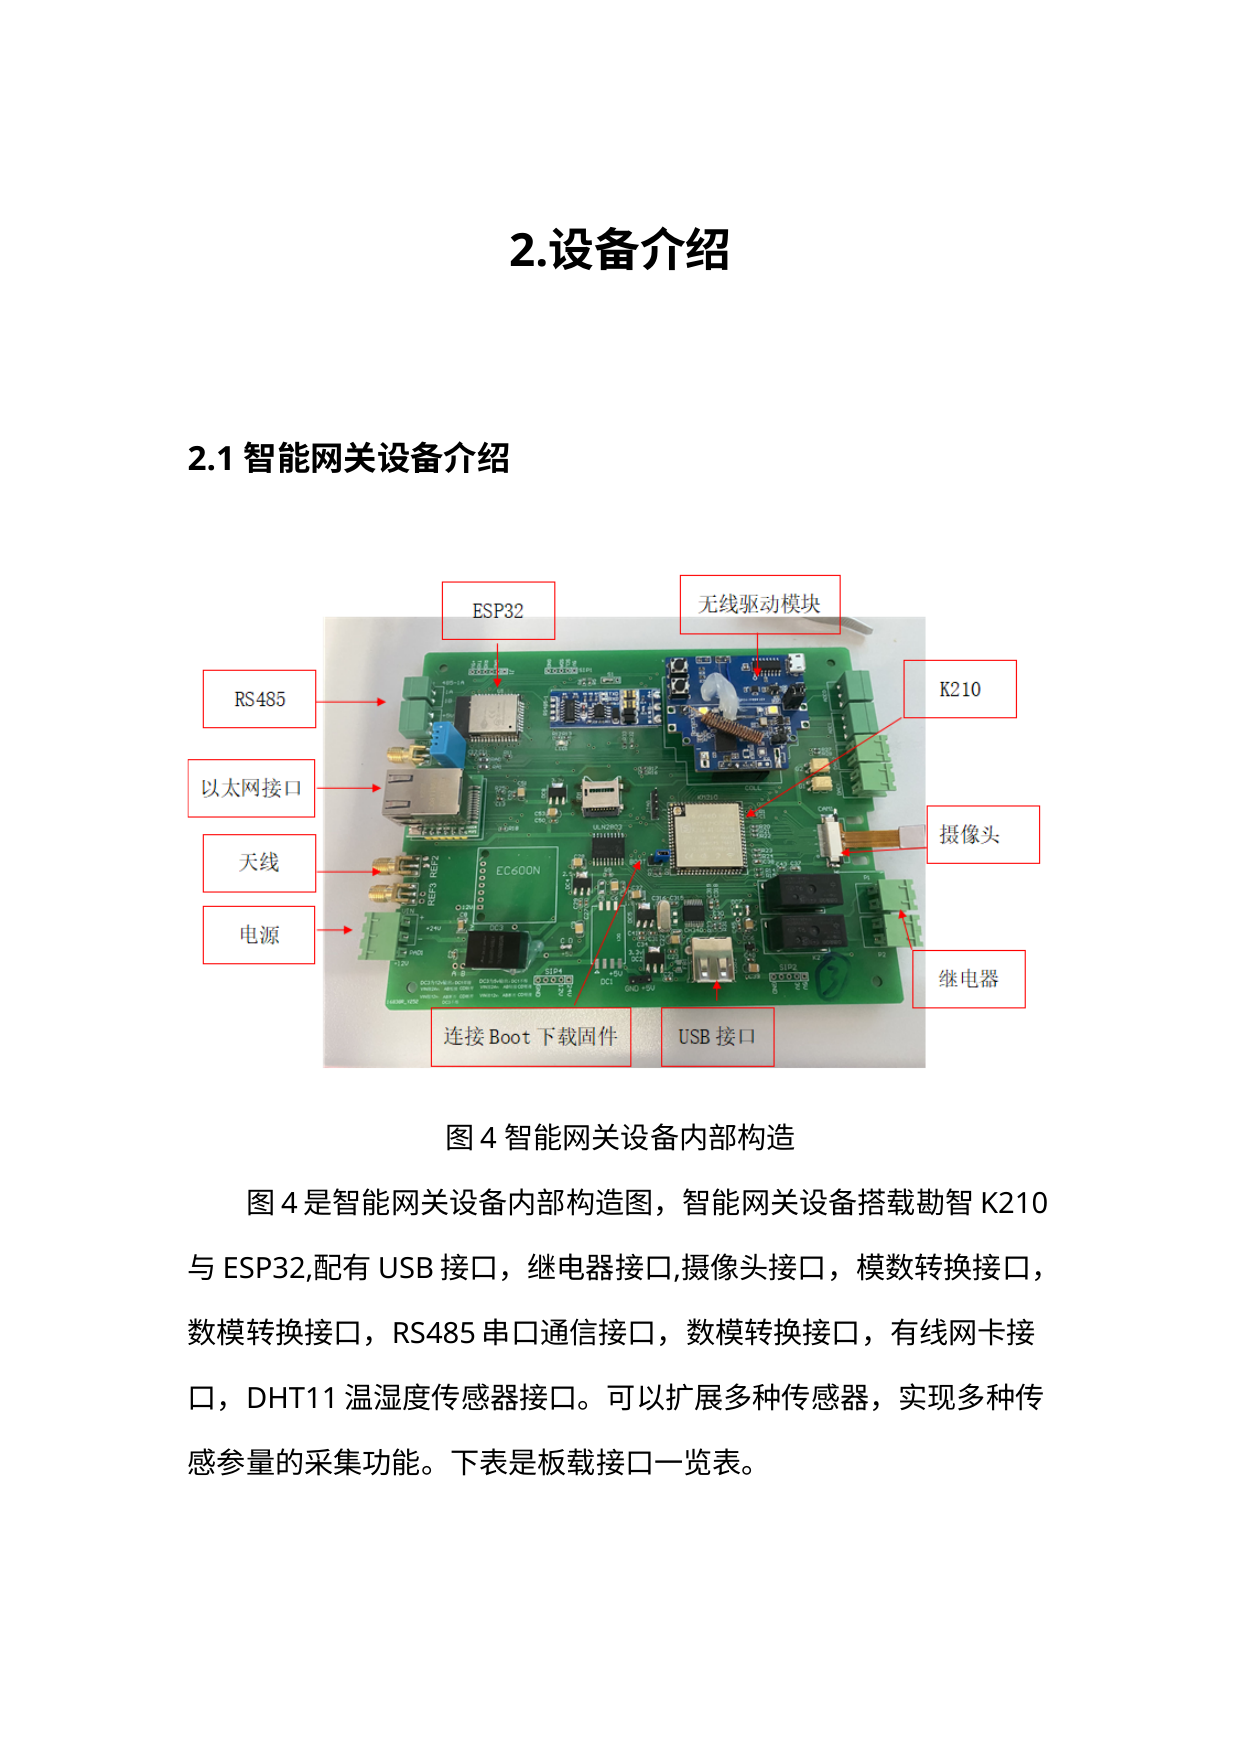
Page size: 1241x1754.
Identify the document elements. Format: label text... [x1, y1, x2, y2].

text 图4是智能网关设备内部构造图，智能网关设备搭载勘智K210与ESP32,配有USB接口，继电器接口,摄像头接口，模数转换接口，数模转换接口，RS485串口通信接口，数模转换接口，有线网卡接口，DHT11温湿度传感器接口。可以扩展多种传感器，实现多种传感参量的采集功能。下表是板载接口一览表。 [187, 1168, 1053, 1493]
subtitle 2.1 智能网关设备介绍 [187, 423, 1053, 488]
picture [187, 565, 1049, 1089]
text 图4 智能网关设备内部构造 [187, 1103, 1053, 1168]
subtitle 2.设备介绍 [187, 197, 1053, 295]
